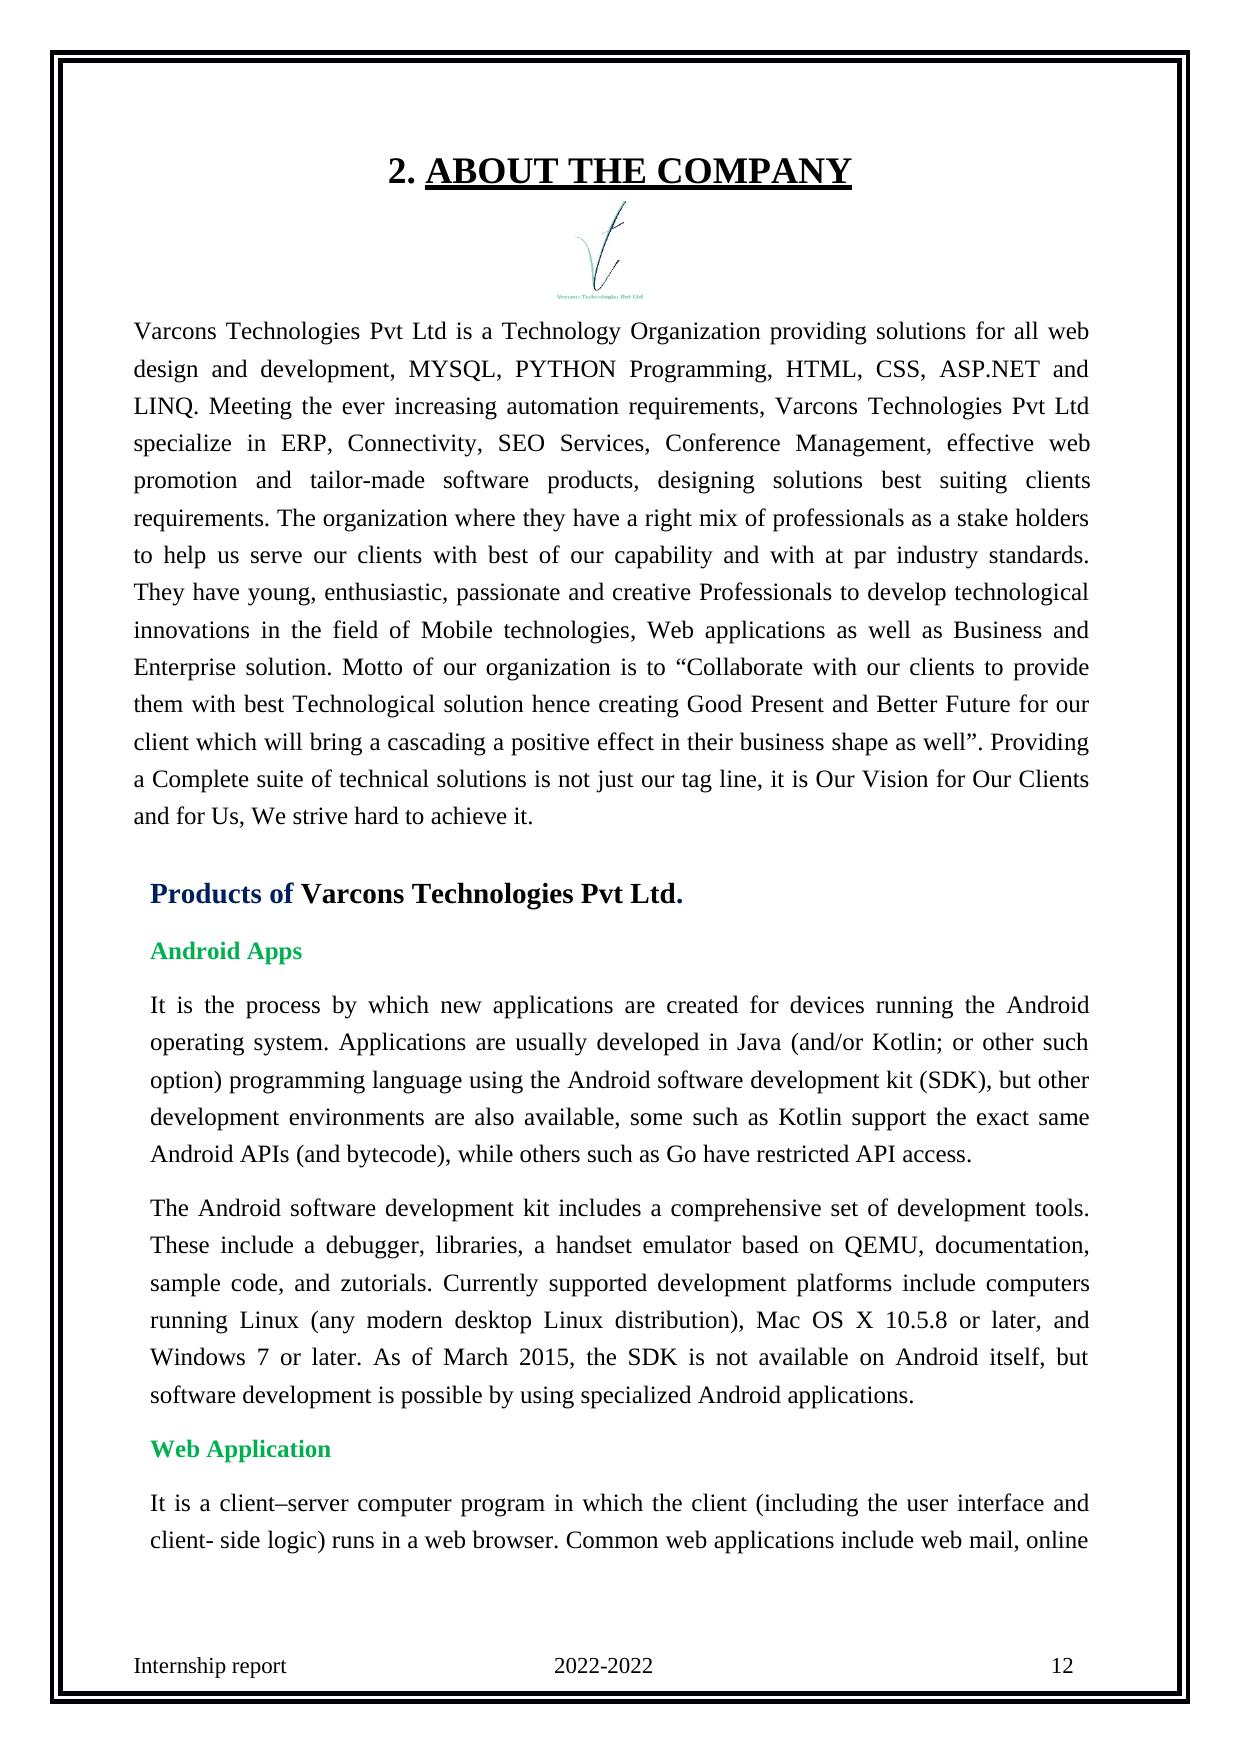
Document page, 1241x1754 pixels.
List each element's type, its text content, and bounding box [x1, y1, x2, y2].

text Varcons Technologies Pvt Ltd is a Technology Organization providing solutions for all web design and development, MYSQL, PYTHON Programming, HTML, CSS, ASP.NET and LINQ. Meeting the ever increasing automation requirements, Varcons Technologies Pvt Ltd specialize in ERP, Connectivity, SEO Services, Conference Management, effective web promotion and tailor-made software products, designing solutions best suiting clients requirements. The organization where they have a right mix of professionals as a stake holders to help us serve our clients with best of our capability and with at par industry standards. They have young, enthusiastic, passionate and creative Professionals to develop technological innovations in the field of Mobile technologies, Web applications as well as Business and Enterprise solution. Motto of our organization is to “Collaborate with our clients to provide them with best Technological solution hence creating Good Present and Better Future for our client which will bring a cascading a positive effect in their business shape as well”. Providing a Complete suite of technical solutions is not just our tag line, it is Our Vision for Our Clients and for Us, We strive hard to achieve it. [133, 316, 1091, 830]
picture [536, 197, 663, 309]
text Web Application [150, 1434, 1113, 1463]
text Android Apps [150, 936, 1113, 965]
text It is a client–server computer program in which the client (including the user interface and client- side logic) runs in a web browser. Common web applications include web mail, online [150, 1488, 1090, 1554]
text The Android software development kit includes a comprehensive set of development tools. These include a debugger, libraries, a handset emulator based on QEMU, documentation, sample code, and zutorials. Currently supported development platforms include computers running Linux (any modern desktop Linux distribution), Mac OS X 10.5.8 or later, and Windows 7 or later. As of March 2015, the SDK is not available on Android itself, but software development is possible by using specialized Android applications. [150, 1193, 1091, 1408]
list ABOUT THE COMPANY [388, 148, 1113, 191]
text It is the process by which new applications are created for devices running the Android operating system. Applications are usually developed in Java (and/or Kotlin; or other such option) programming language using the Android software development kit (SDK), but other development environments are also available, some such as Kotlin support the exact same Android APIs (and bytecode), while others such as Go have restricted API access. [150, 990, 1090, 1168]
subtitle Products of Varcons Technologies Pvt Ltd. [150, 876, 1113, 909]
